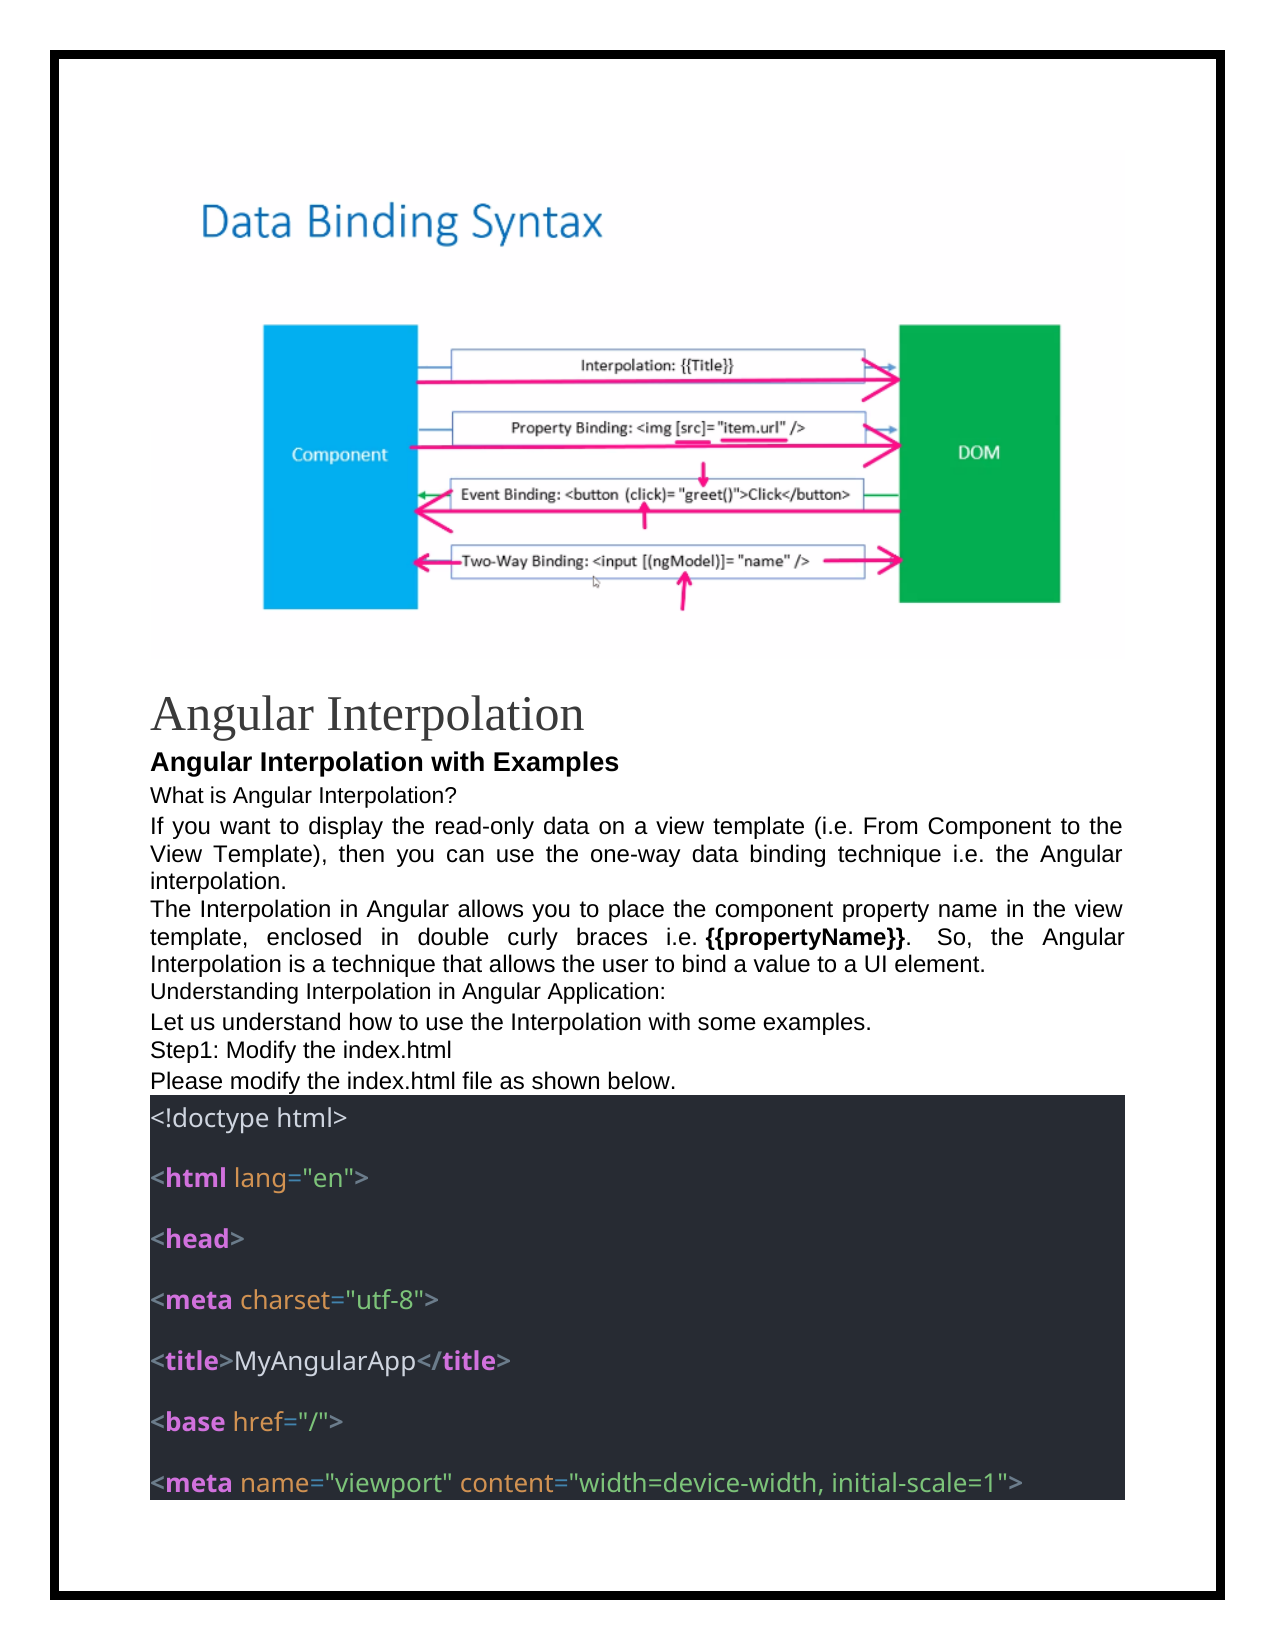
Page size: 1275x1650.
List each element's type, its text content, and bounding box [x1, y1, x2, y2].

subtitle Understanding Interpolation in Angular Application: [150, 978, 1125, 1004]
text Please modify the index.html file as shown below. [150, 1067, 1125, 1095]
text <meta name="viewport" content="width=device-width, initial-scale=1"> [150, 1460, 1125, 1500]
subtitle What is Angular Interpolation? [150, 782, 1125, 808]
text <!doctype html> [150, 1095, 1125, 1135]
text <title>MyAngularApp</title> [150, 1338, 1125, 1378]
text <head> [150, 1216, 1125, 1256]
text The Interpolation in Angular allows you to place the component property name in the view template, enclosed in double curly braces i.e. {{propertyName}}. So, the Angular Interpolation is a technique that allows the user to bind a value to a UI element. [150, 895, 1125, 978]
text <html lang="en"> [150, 1156, 1125, 1196]
subtitle Angular Interpolation with Examples [150, 746, 1125, 777]
subtitle Angular Interpolation [150, 683, 1125, 741]
text <meta charset="utf-8"> [150, 1277, 1125, 1317]
subtitle Step1: Modify the index.html [150, 1036, 1125, 1063]
text If you want to display the read-only data on a view template (i.e. From Component to the View Template), then you can use the one-way data binding technique i.e. the Angular interpolation. [150, 812, 1125, 895]
picture [150, 150, 1125, 659]
text Let us understand how to use the Interpolation with some examples. [150, 1008, 1125, 1036]
text <base href="/"> [150, 1399, 1125, 1439]
